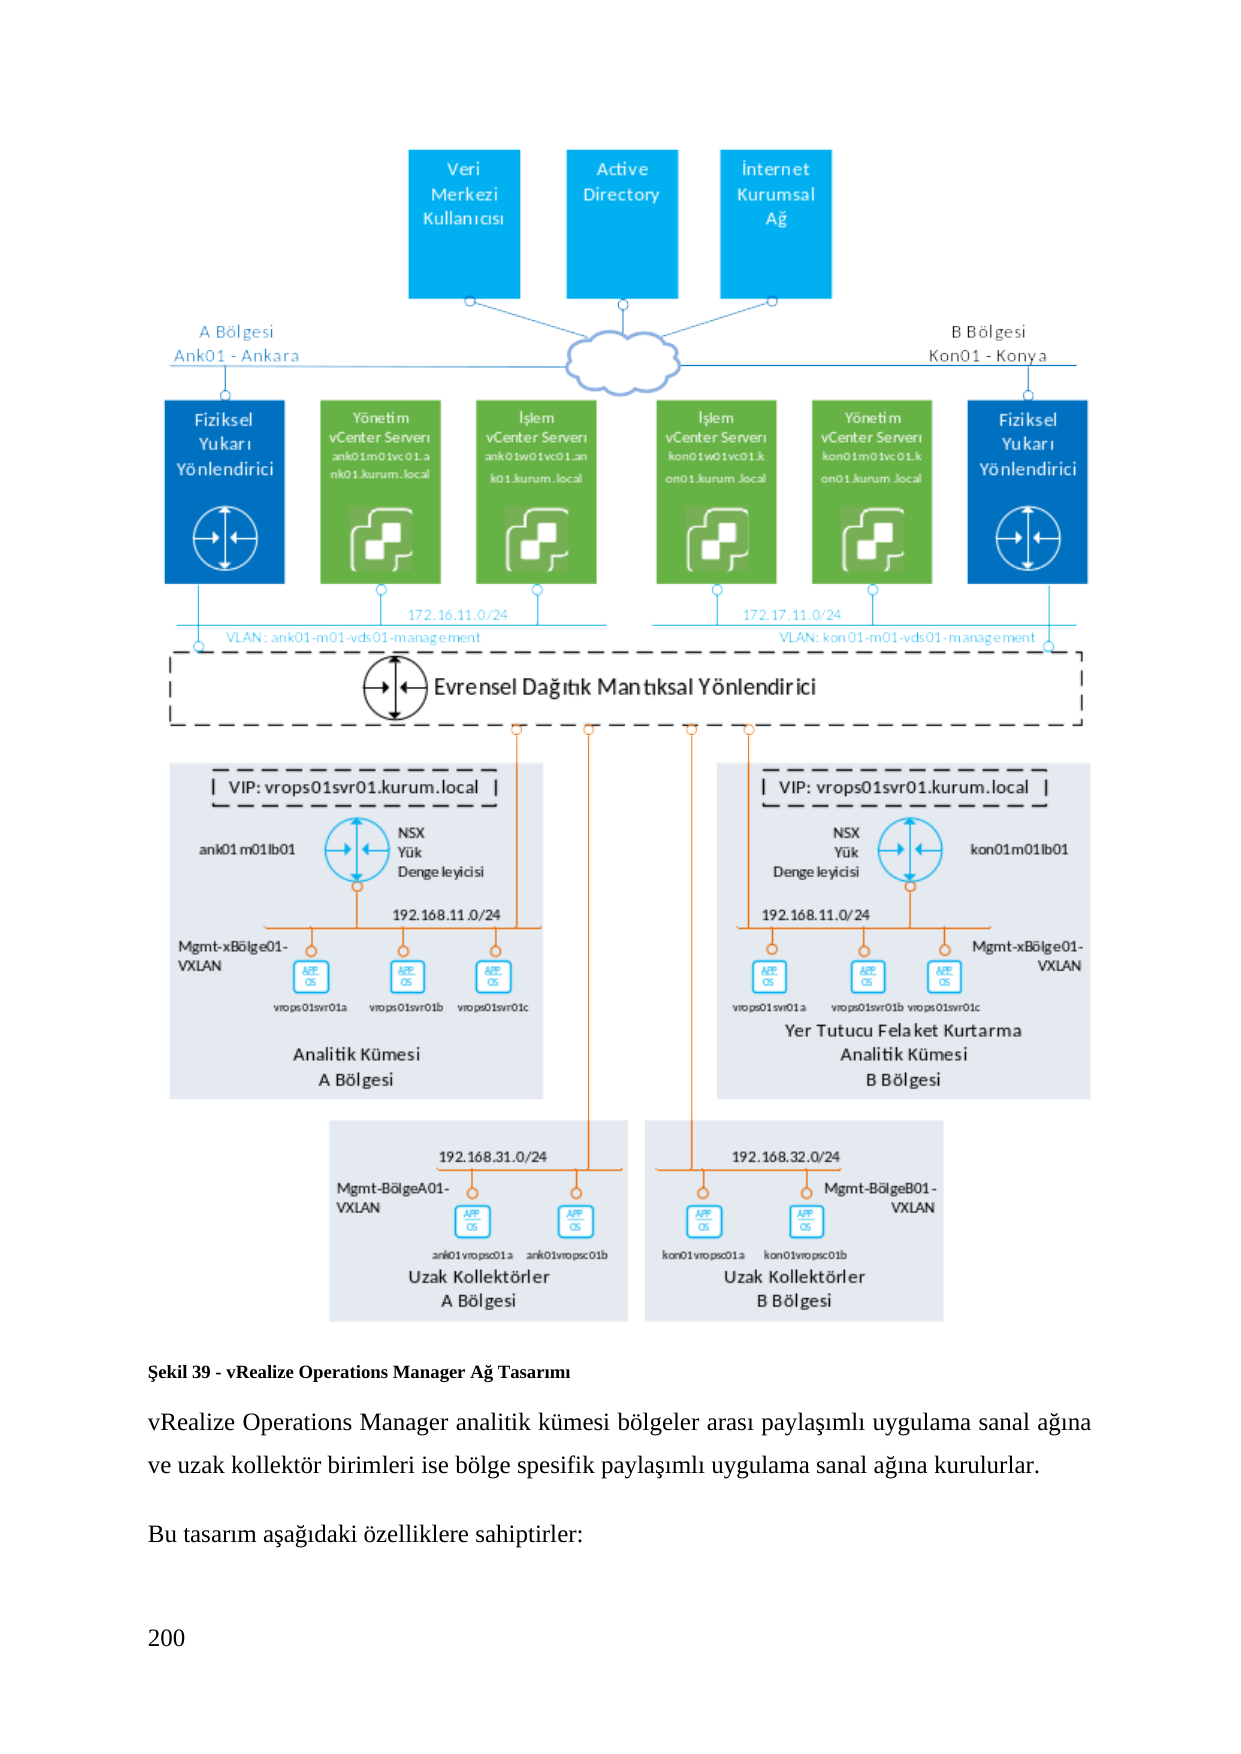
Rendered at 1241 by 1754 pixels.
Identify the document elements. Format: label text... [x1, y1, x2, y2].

text vRealize Operations Manager analitik kümesi bölgeler arası paylaşımlı uygulama sanal ağına ve uzak kollektör birimleri ise bölge spesifik paylaşımlı uygulama sanal ağına kurulurlar. [148, 1407, 1093, 1479]
text Şekil 39 - vRealize Operations Manager Ağ Tasarımı [148, 1361, 1093, 1382]
text Bu tasarım aşağıdaki özelliklere sahiptirler: [148, 1519, 1093, 1547]
